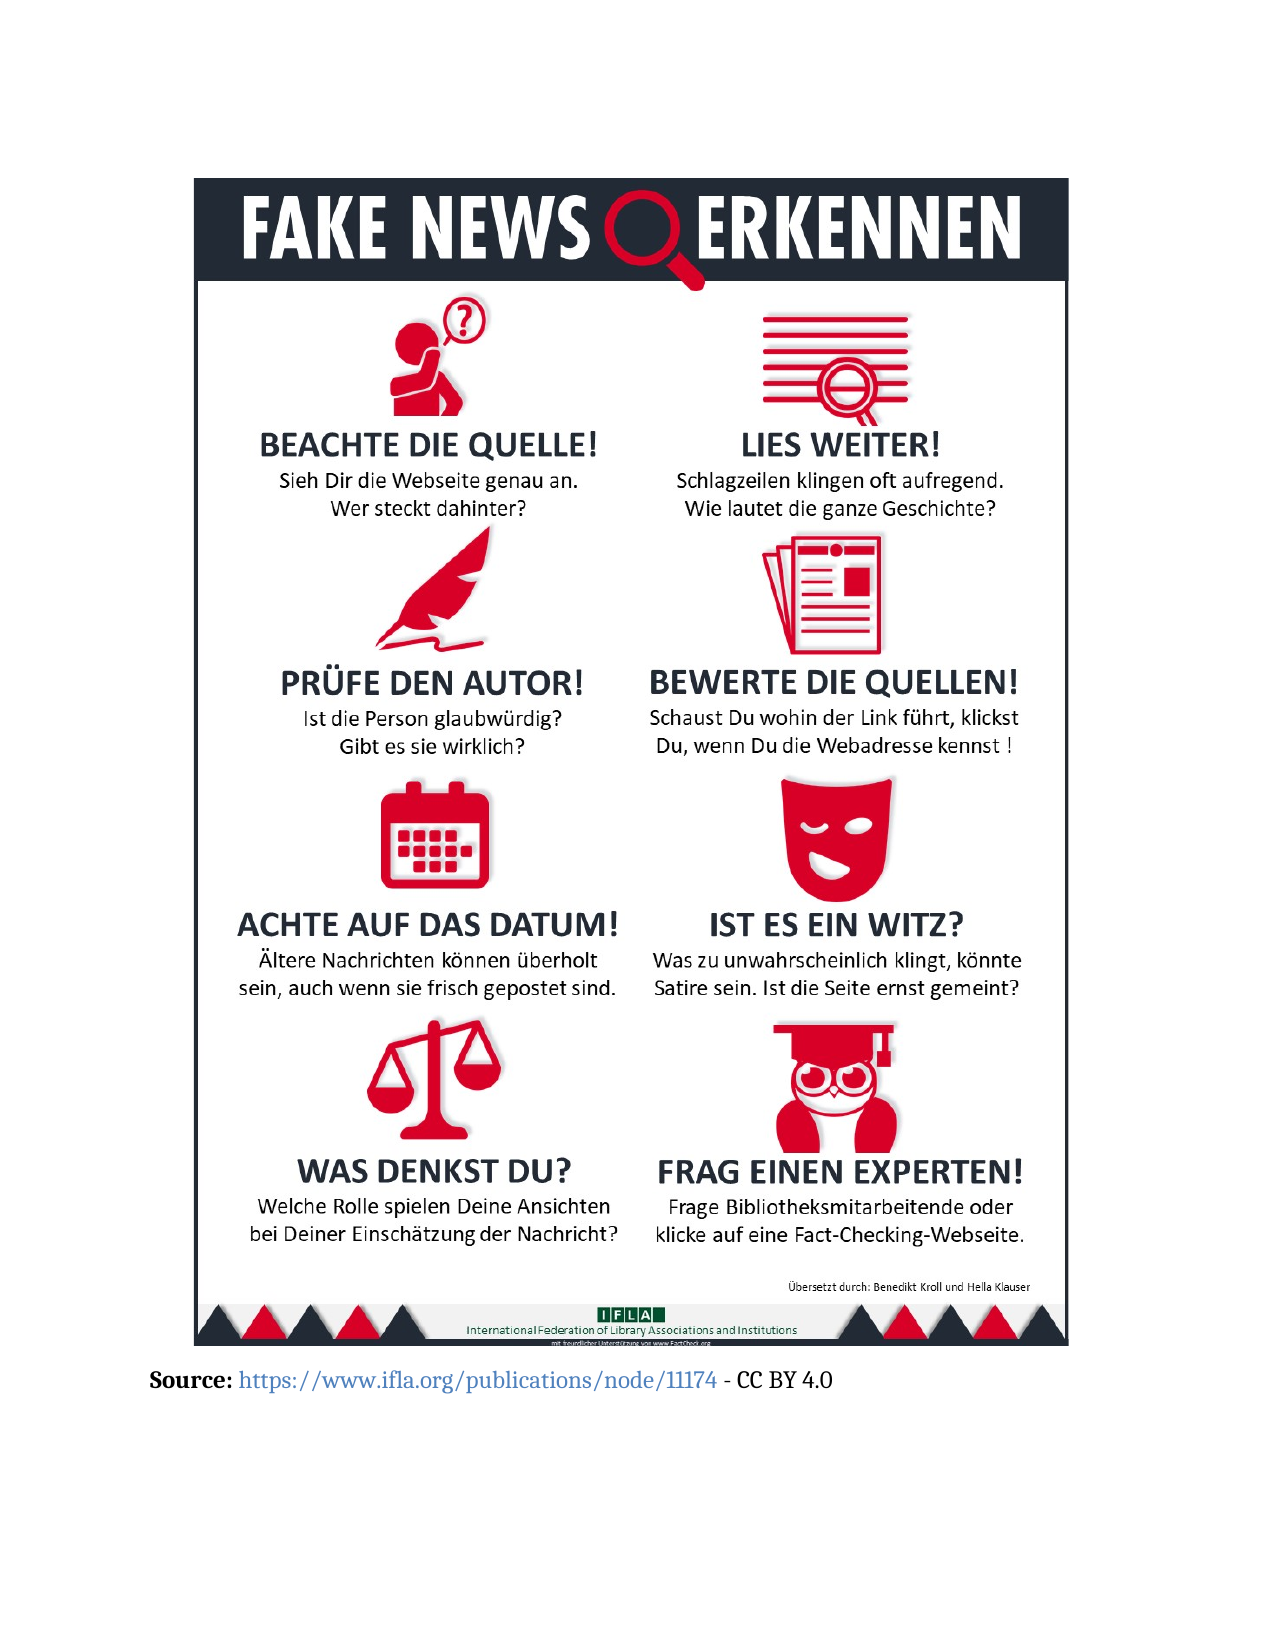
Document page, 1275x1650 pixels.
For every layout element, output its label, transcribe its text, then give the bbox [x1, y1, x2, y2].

picture [193, 178, 1069, 1346]
text Source: https://www.ifla.org/publications/node/11174 - CC BY 4.0 [150, 1366, 1125, 1395]
